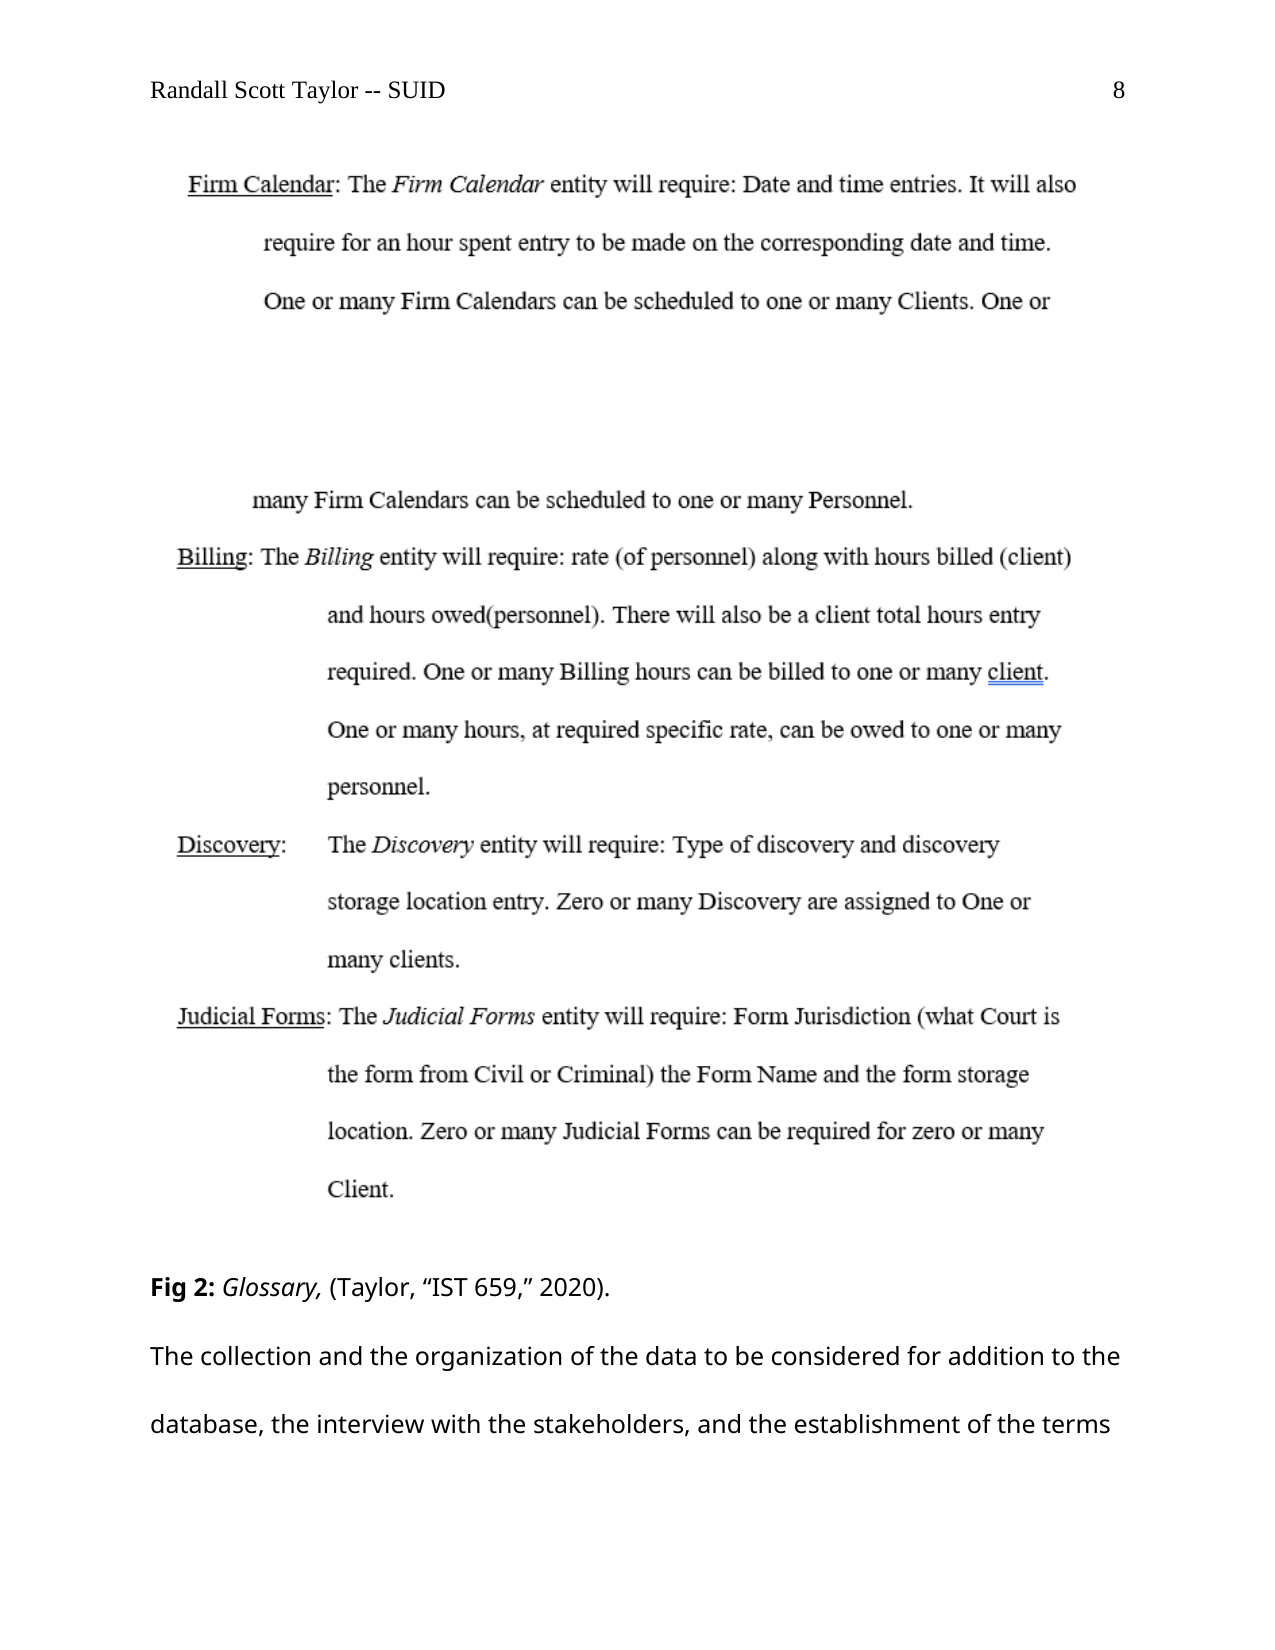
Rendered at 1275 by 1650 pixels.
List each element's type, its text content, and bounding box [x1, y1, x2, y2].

text Fig 2: Glossary, (Taylor, “IST 659,” 2020). [150, 1270, 1125, 1304]
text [150, 1338, 1125, 1440]
picture [150, 150, 1125, 437]
picture [150, 465, 1125, 1242]
